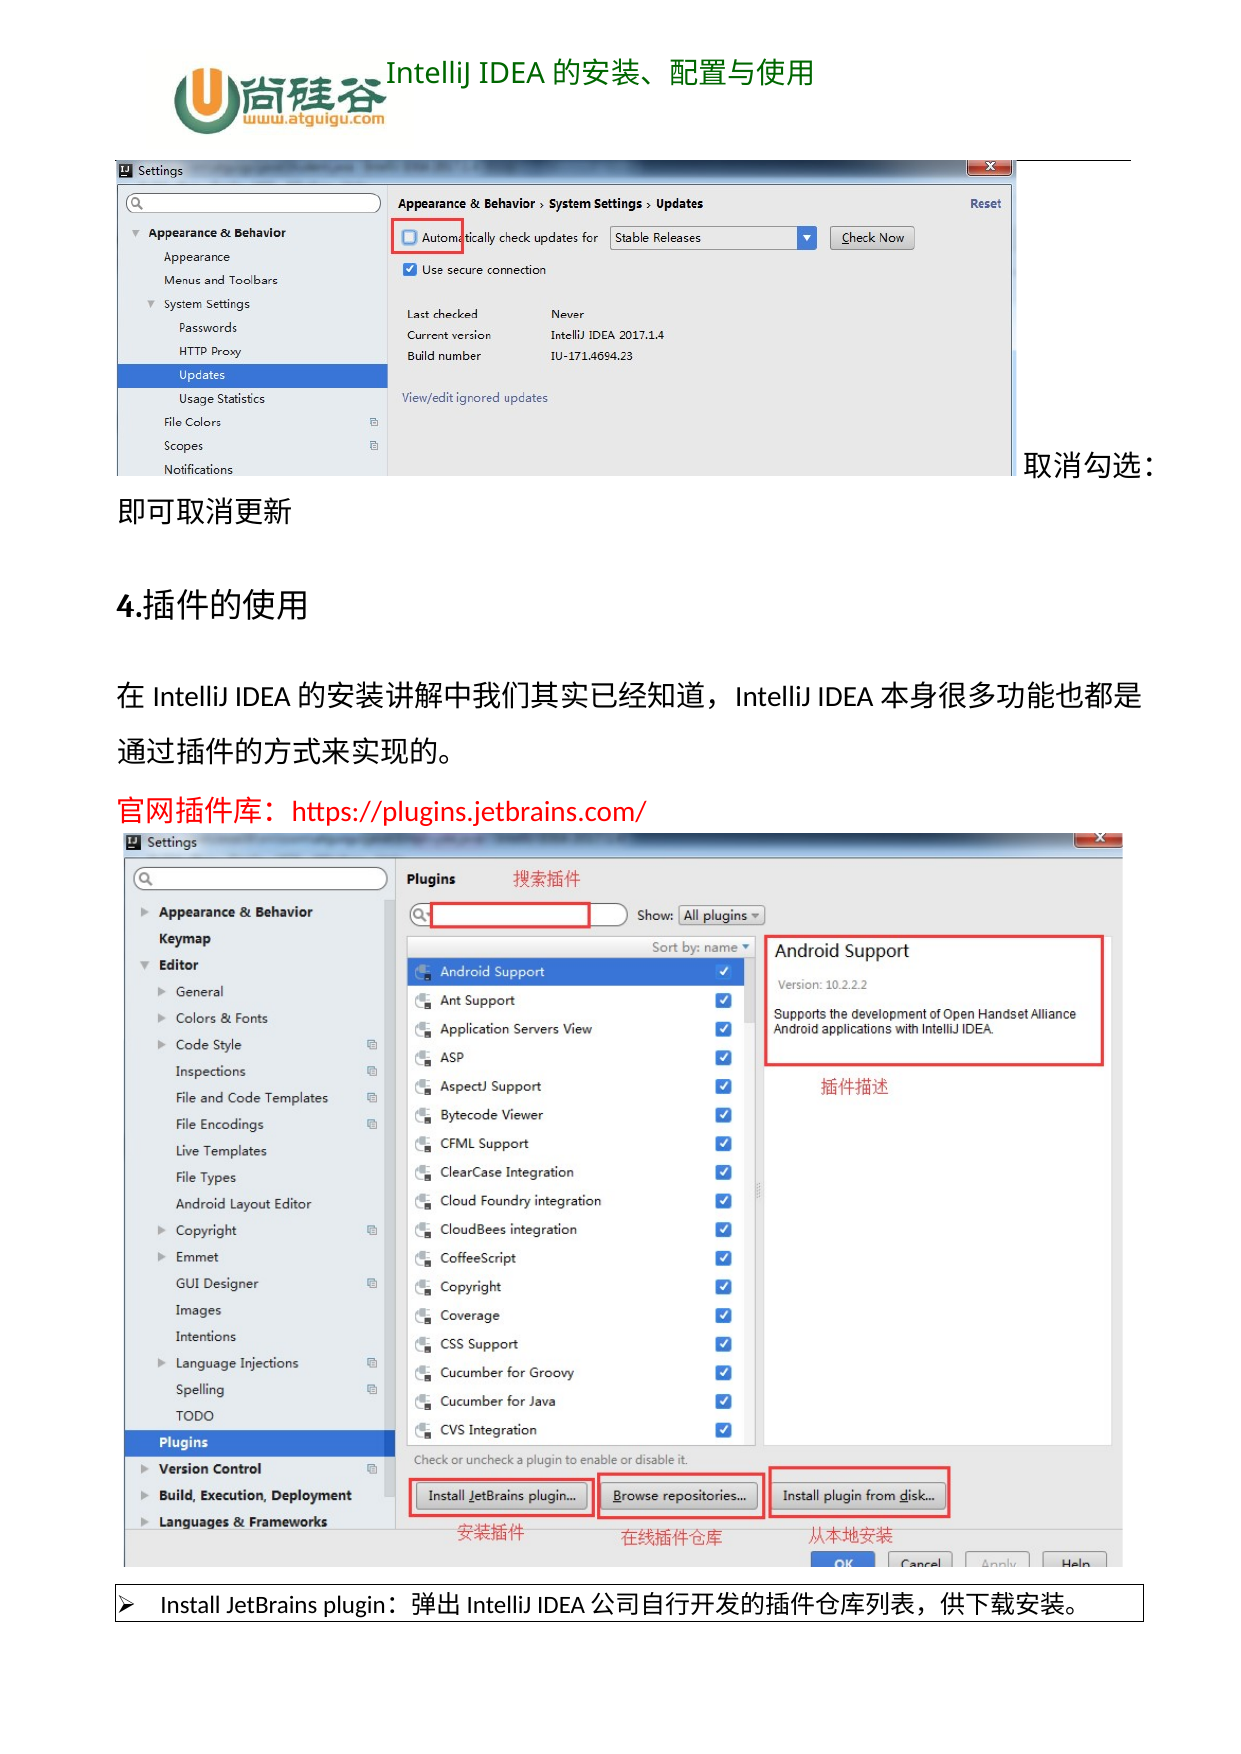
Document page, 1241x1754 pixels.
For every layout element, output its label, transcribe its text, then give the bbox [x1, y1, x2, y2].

text 官网插件库：https://plugins.jetbrains.com/ [116, 788, 1143, 830]
text 在 IntelliJ IDEA 的安装讲解中我们其实已经知道，IntelliJ IDEA 本身很多功能也都是通过插件的方式来实现的。 [116, 673, 1143, 771]
picture [116, 160, 1017, 476]
picture [123, 833, 1123, 1567]
list Install JetBrains plugin：弹出 IntelliJ IDEA 公司自行开发的插件仓库列表，供下载安装。 [116, 1585, 1143, 1621]
picture [146, 49, 414, 149]
text 4.插件的使用 [116, 578, 1143, 627]
